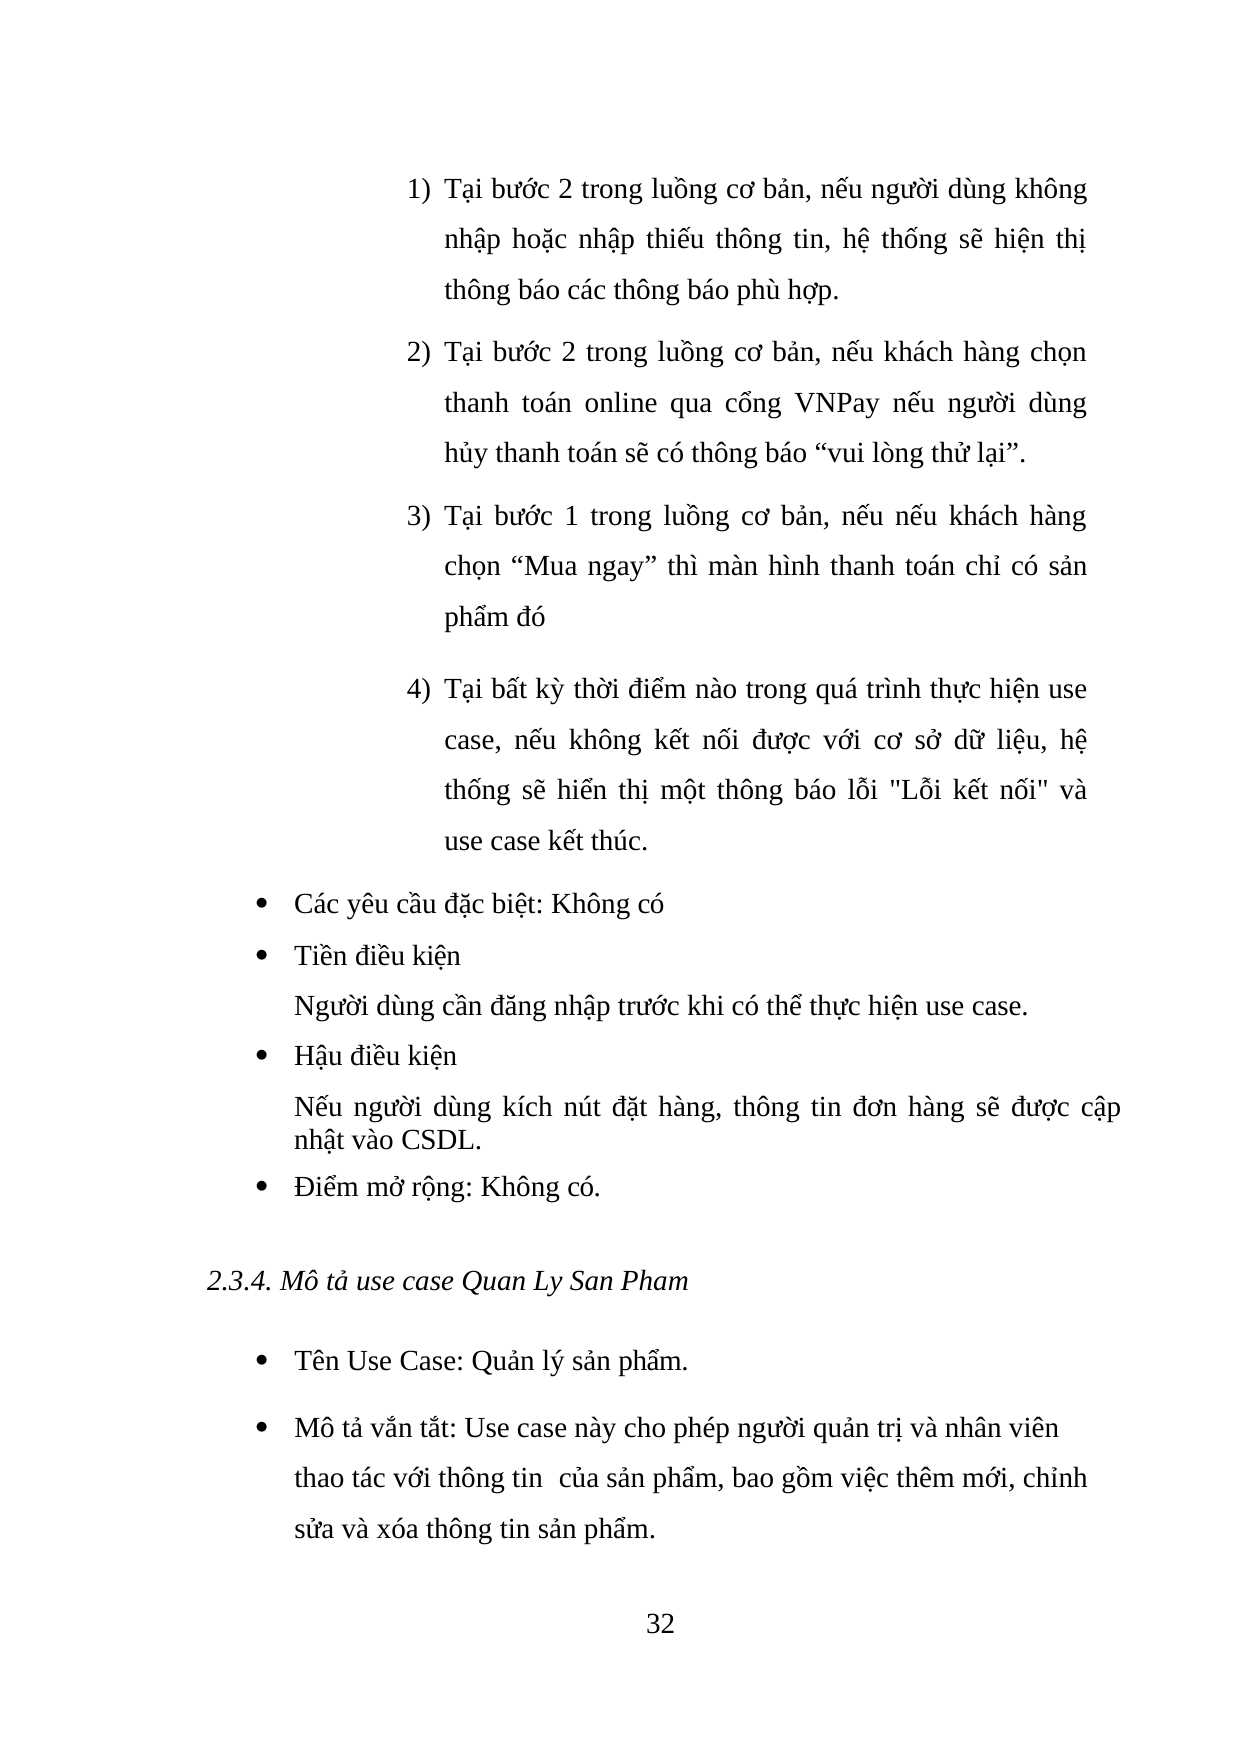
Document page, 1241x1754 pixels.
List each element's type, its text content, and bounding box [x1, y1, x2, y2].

list Tại bước 2 trong luồng cơ bản, nếu người dùng không nhập hoặc nhập thiếu thông tin, hệ thống sẽ hiện thị thông báo các thông báo phù hợp. [407, 171, 1088, 305]
list Các yêu cầu đặc biệt: Không có [257, 885, 1122, 921]
list Tại bước 1 trong luồng cơ bản, nếu nếu khách hàng chọn “Mua ngay” thì màn hình thanh toán chỉ có sản phẩm đó [407, 498, 1088, 632]
list Hậu điều kiện [257, 1038, 1122, 1072]
subtitle 2.3.4. Mô tả use case Quan Ly San Pham [207, 1263, 1099, 1297]
list Mô tả vắn tắt: Use case này cho phép người quản trị và nhân viên thao tác với thông tin của sản phẩm, bao gồm việc thêm mới, chỉnh sửa và xóa thông tin sản phẩm. [257, 1410, 1088, 1544]
list Tại bất kỳ thời điểm nào trong quá trình thực hiện use case, nếu không kết nối được với cơ sở dữ liệu, hệ thống sẽ hiển thị một thông báo lỗi "Lỗi kết nối" và use case kết thúc. [407, 672, 1088, 856]
list Tiền điều kiện [257, 938, 1122, 971]
list Tên Use Case: Quản lý sản phẩm. [257, 1343, 1122, 1376]
list Người dùng cần đăng nhập trước khi có thể thực hiện use case. [294, 988, 1122, 1022]
list Tại bước 2 trong luồng cơ bản, nếu khách hàng chọn thanh toán online qua cổng VNPay nếu người dùng hủy thanh toán sẽ có thông báo “vui lòng thử lại”. [407, 334, 1088, 469]
list Nếu người dùng kích nút đặt hàng, thông tin đơn hàng sẽ được cập nhật vào CSDL. [294, 1089, 1122, 1156]
list Điểm mở rộng: Không có. [257, 1168, 1122, 1203]
